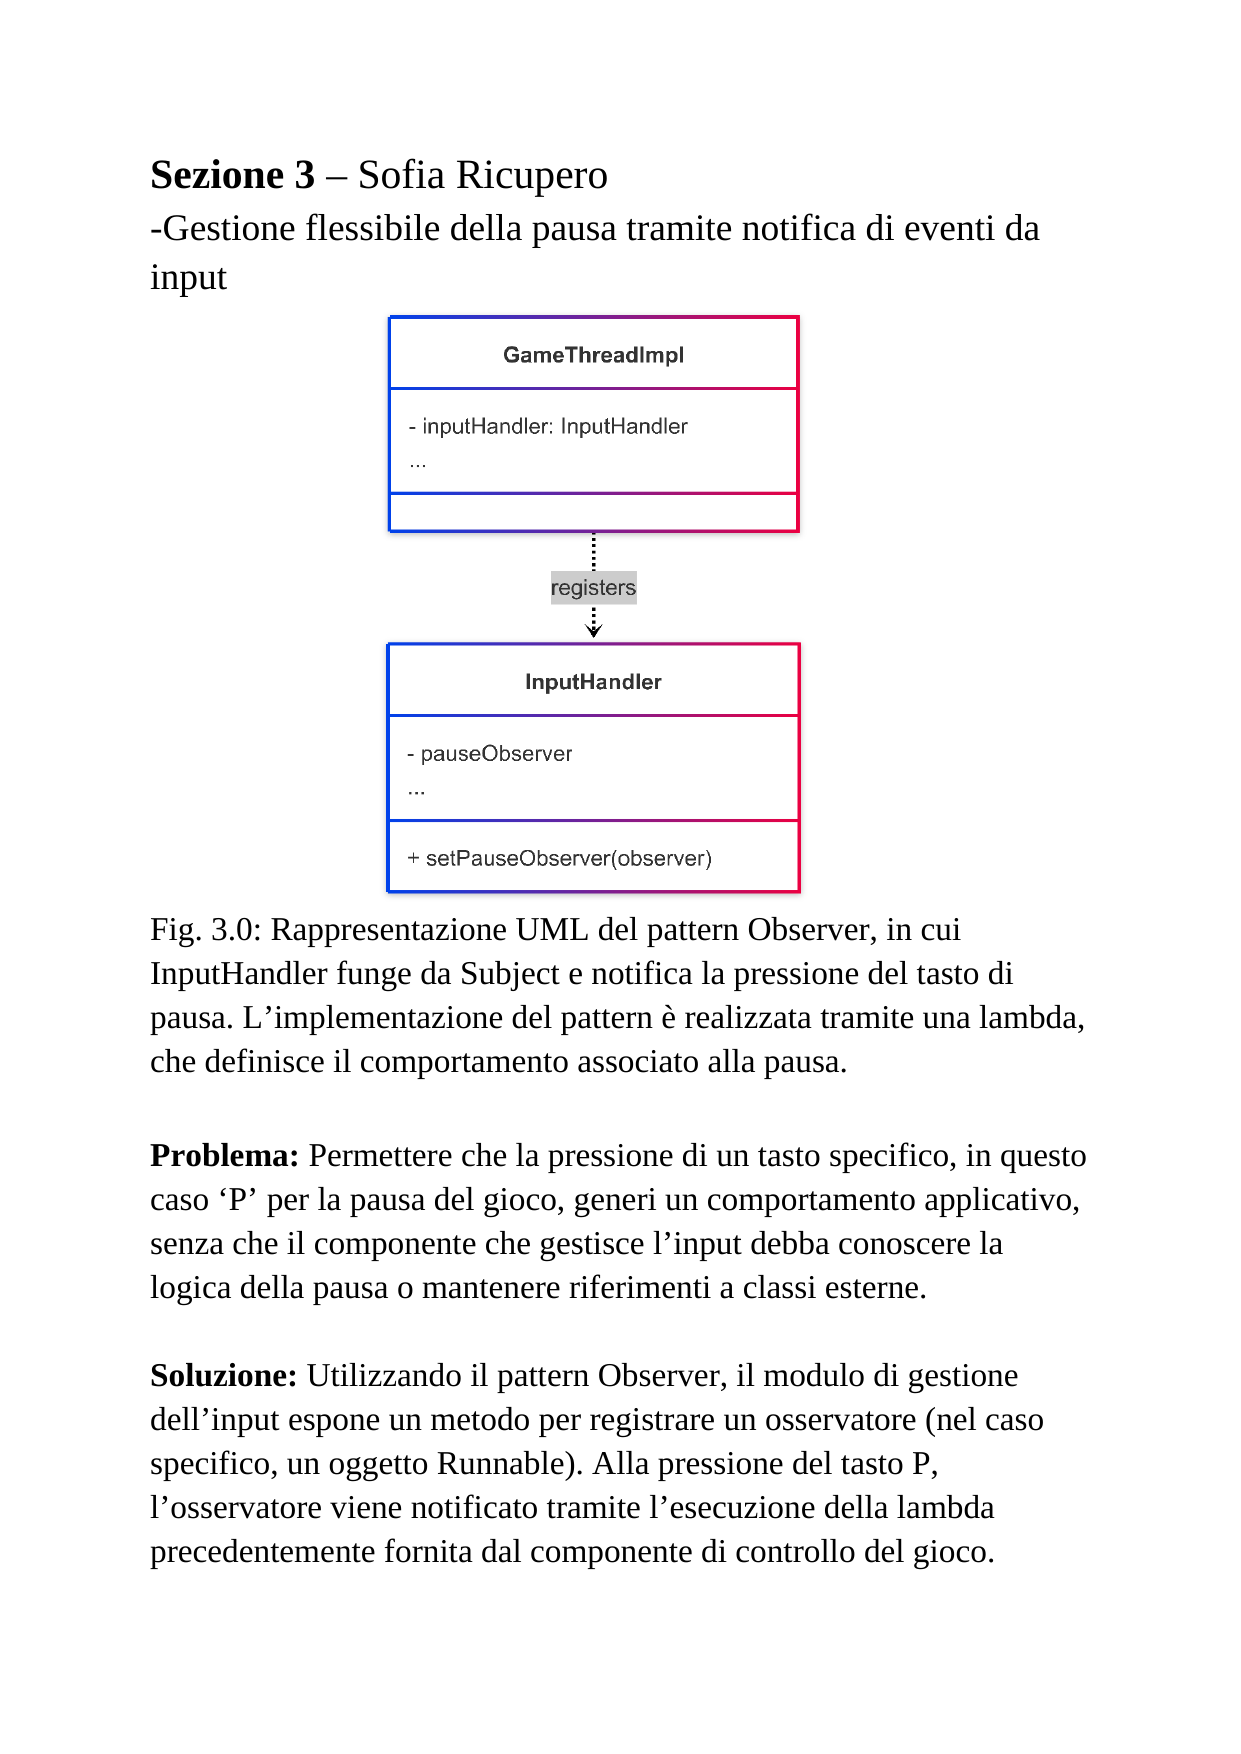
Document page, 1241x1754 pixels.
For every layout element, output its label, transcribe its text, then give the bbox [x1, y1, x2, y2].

text Fig. 3.0: Rappresentazione UML del pattern Observer, in cui InputHandler funge da Subject e notifica la pressione del tasto di pausa. L’implementazione del pattern è realizzata tramite una lambda, che definisce il comportamento associato alla pausa. [150, 909, 1090, 1080]
text Sezione 3 – Sofia Ricupero [150, 150, 1090, 198]
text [150, 1355, 1090, 1570]
picture [375, 304, 813, 906]
text Problema: Permettere che la pressione di un tasto specifico, in questo caso ‘P’ per la pausa del gioco, generi un comportamento applicativo, senza che il componente che gestisce l’input debba conoscere la logica della pausa o mantenere riferimenti a classi esterne. [150, 1135, 1090, 1306]
text -Gestione flessibile della pausa tramite notifica di eventi da input [150, 205, 1090, 298]
